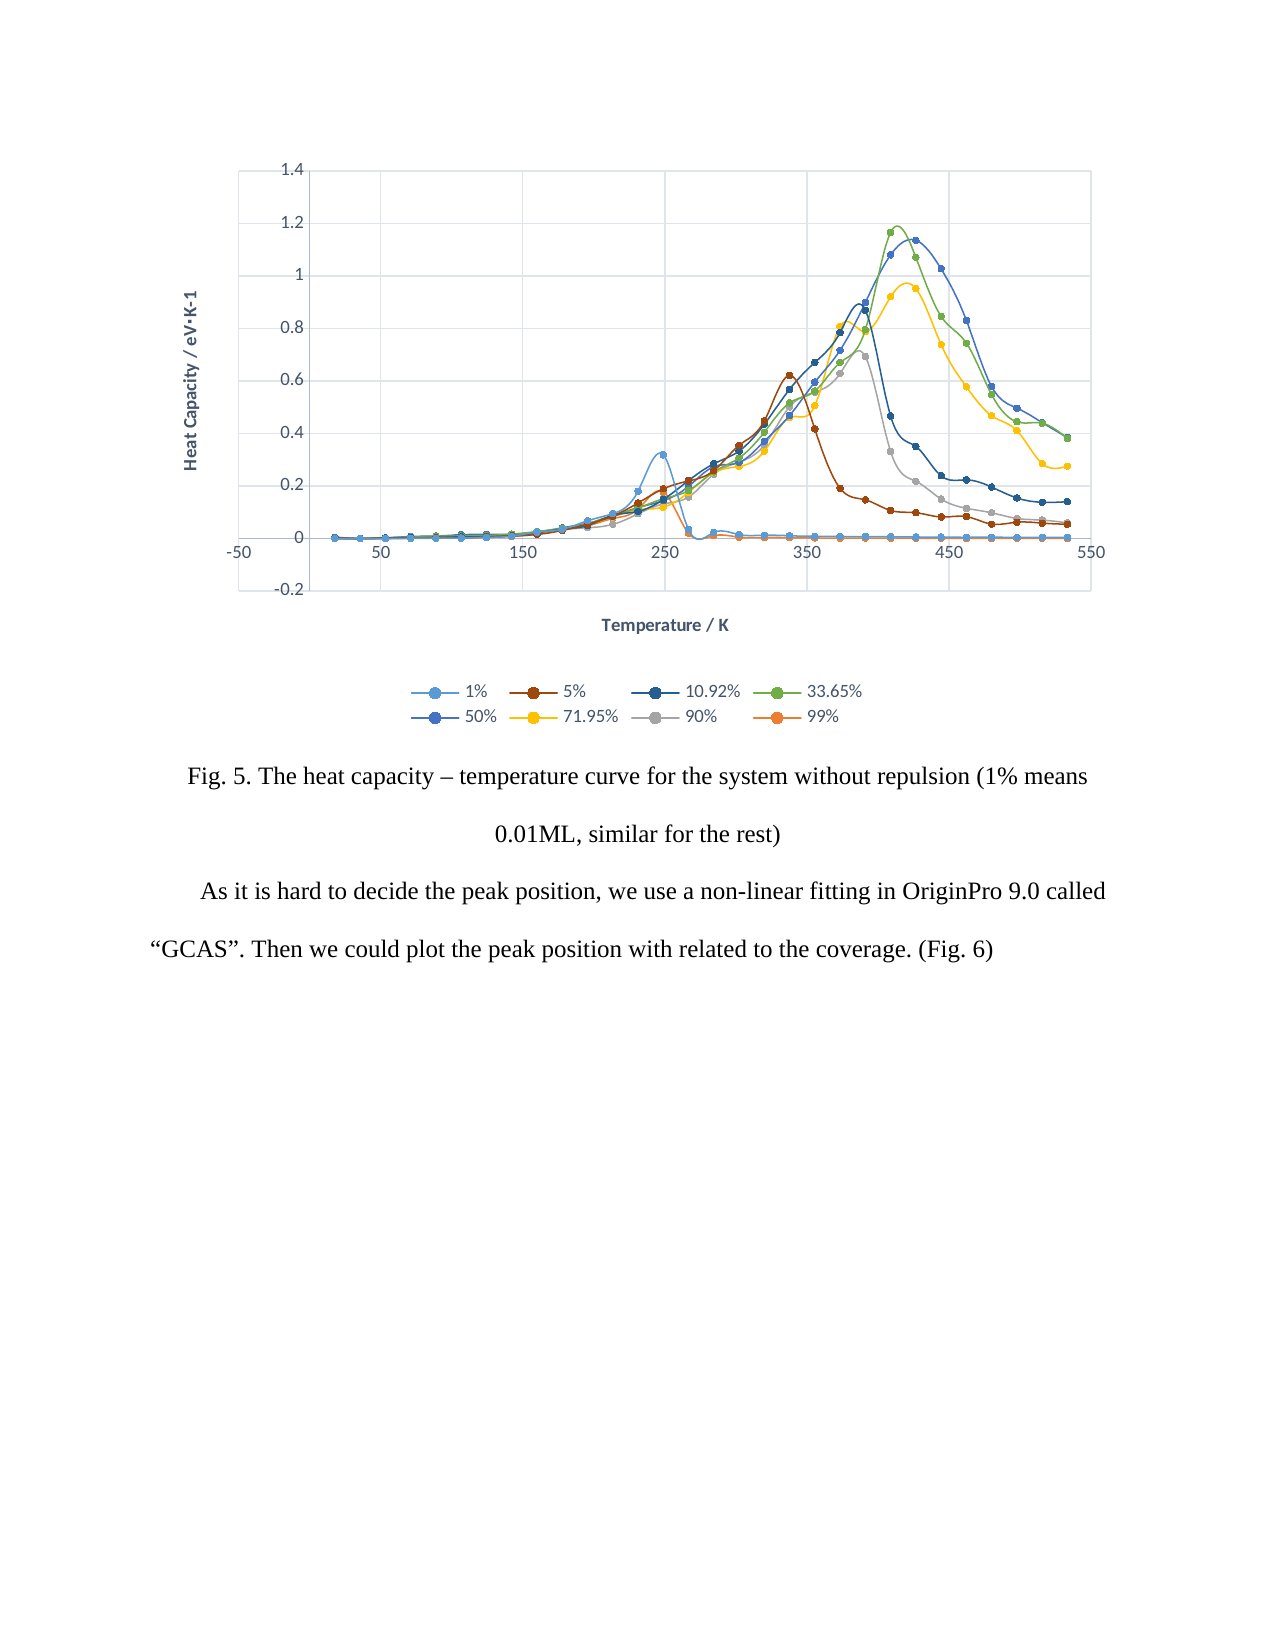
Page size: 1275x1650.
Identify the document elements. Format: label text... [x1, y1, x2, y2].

text As it is hard to decide the peak position, we use a non-linear fitting in OriginPro 9.0 called “GCAS”. Then we could plot the peak position with related to the coverage. (Fig. 6) [150, 876, 1125, 963]
text Fig. 5. The heat capacity – temperature curve for the system without repulsion (1% means 0.01ML, similar for the rest) [150, 761, 1125, 848]
